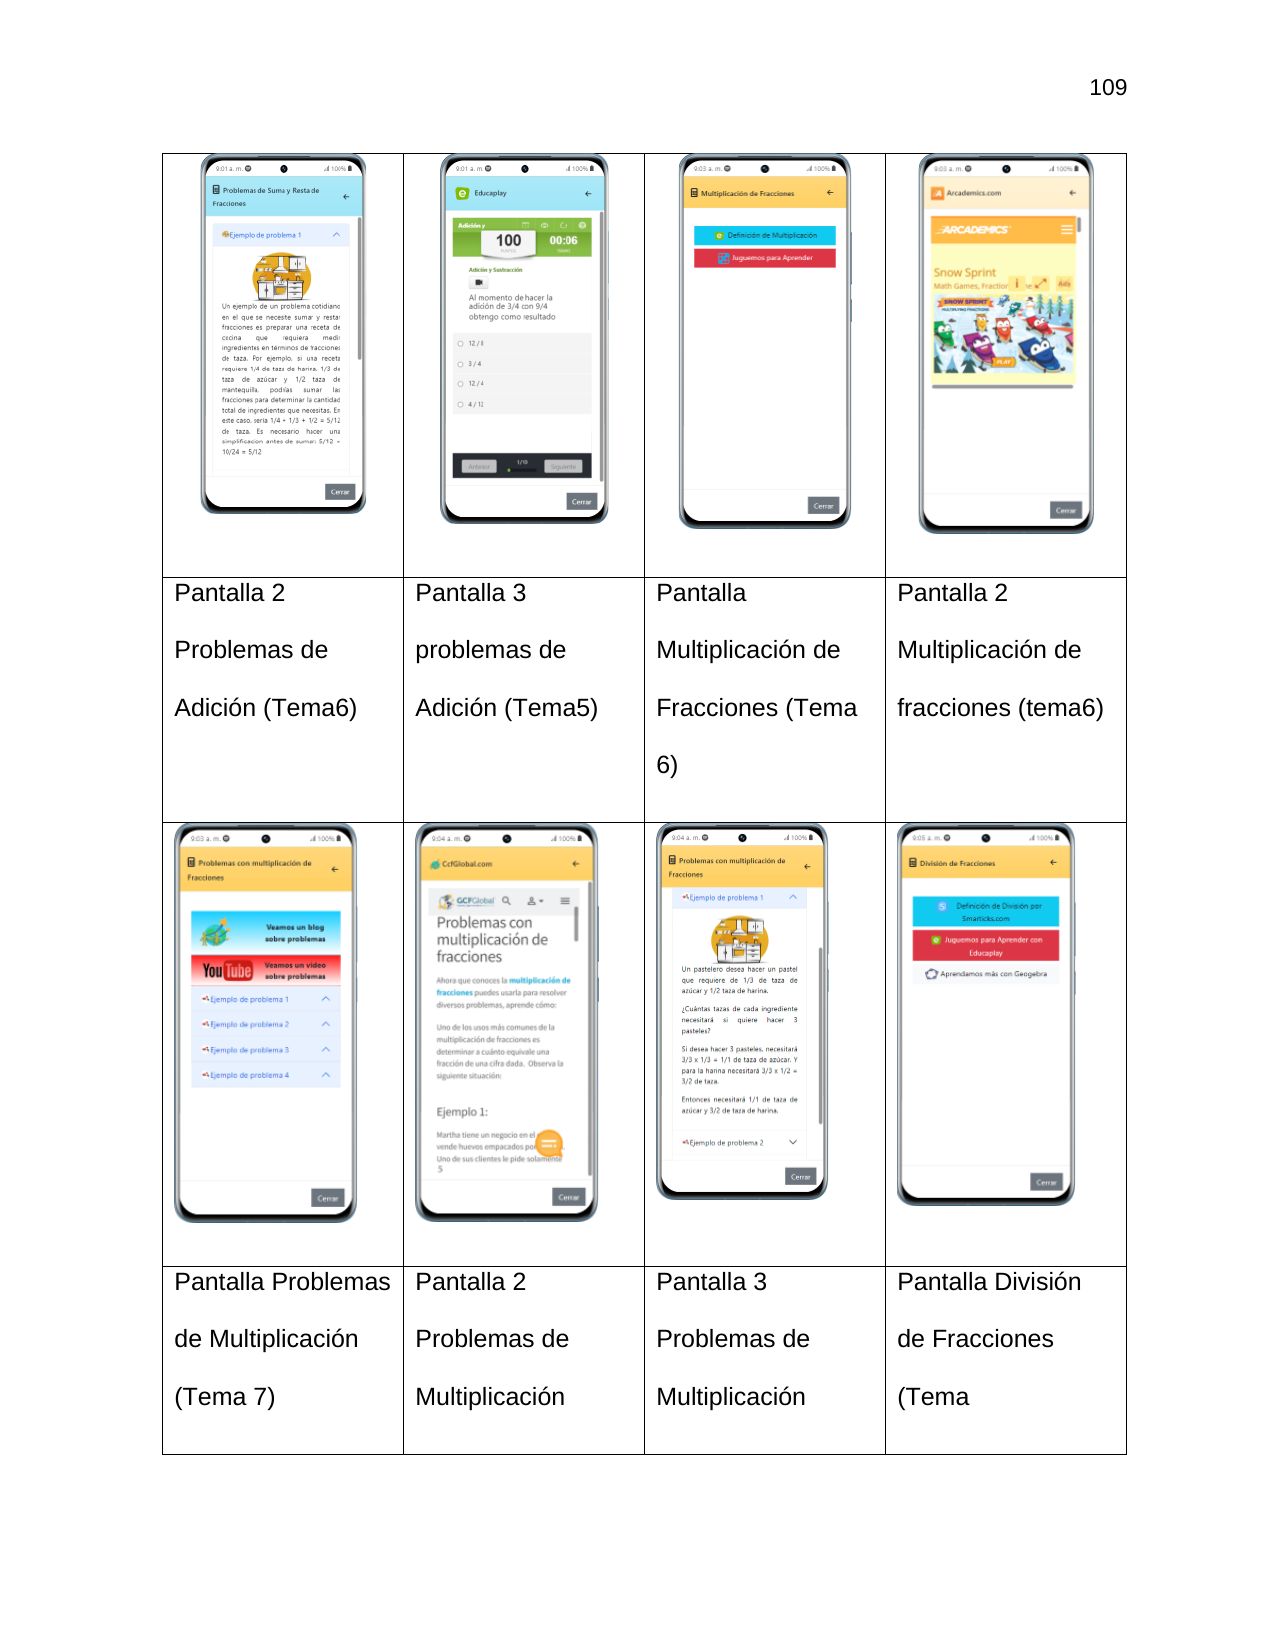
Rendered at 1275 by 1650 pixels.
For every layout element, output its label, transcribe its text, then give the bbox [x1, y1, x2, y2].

table_cell [163, 823, 403, 1266]
picture [415, 823, 599, 1222]
table_cell Pantalla Multiplicación de Fracciones (Tema 6) [645, 578, 885, 822]
table_cell Pantalla 2 Problemas de Adición (Tema6) [163, 578, 403, 822]
table_cell [645, 823, 885, 1266]
picture [440, 153, 609, 524]
picture [897, 823, 1076, 1206]
picture [918, 153, 1094, 534]
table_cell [645, 1267, 885, 1453]
picture [678, 153, 852, 529]
picture [200, 153, 367, 514]
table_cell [404, 1267, 644, 1453]
table_cell [886, 154, 1126, 577]
table_cell [404, 154, 644, 577]
table_cell [404, 823, 644, 1266]
table_cell [645, 154, 885, 577]
picture [174, 823, 358, 1223]
table_cell Pantalla 2 Multiplicación de fracciones (tema6) [886, 578, 1126, 822]
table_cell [886, 1267, 1126, 1453]
table_cell [163, 154, 403, 577]
table_cell [886, 823, 1126, 1266]
picture [656, 823, 829, 1200]
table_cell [163, 1267, 403, 1453]
table_cell Pantalla 3 problemas de Adición (Tema5) [404, 578, 644, 822]
